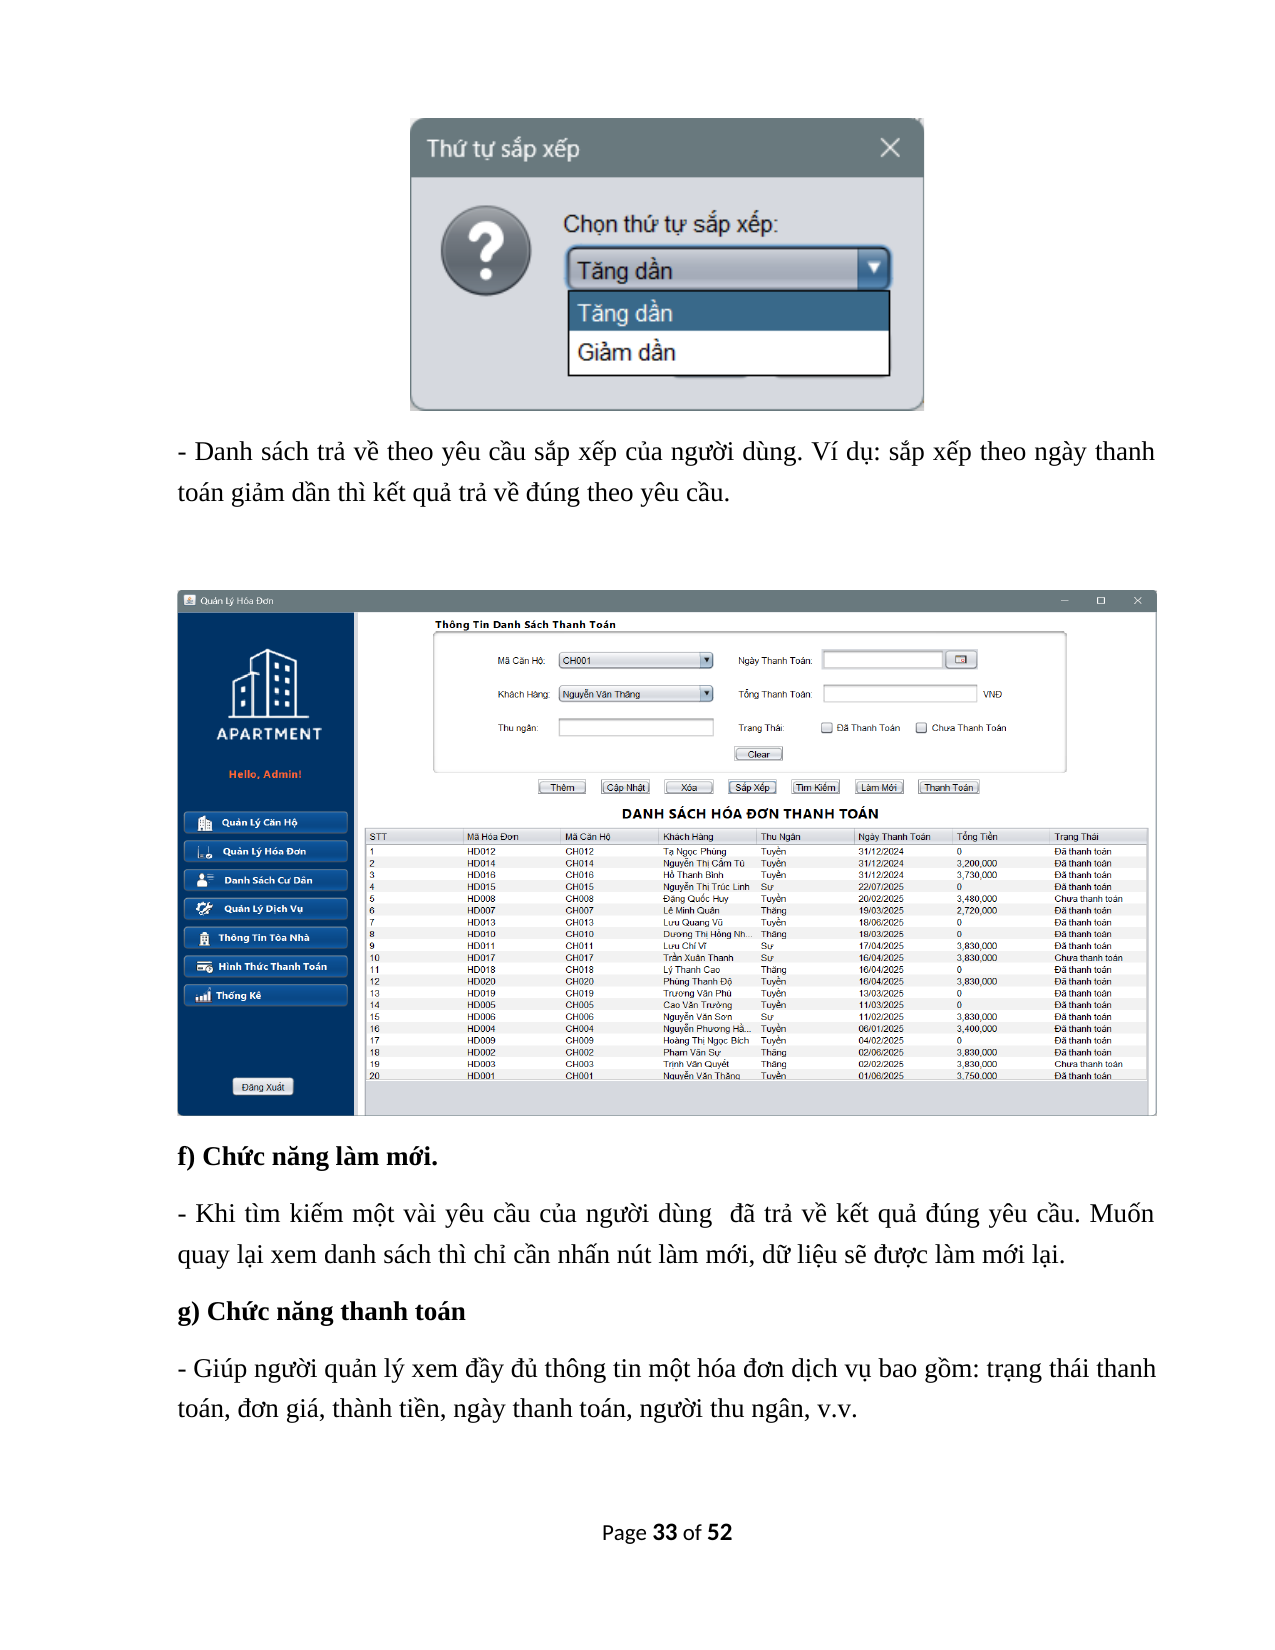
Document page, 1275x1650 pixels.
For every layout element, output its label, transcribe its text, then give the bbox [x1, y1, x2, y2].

text f) Chức năng làm mới. [177, 1141, 1157, 1172]
text - Khi tìm kiếm một vài yêu cầu của người dùng đã trả về kết quả đúng yêu cầu. Muốn quay lại xem danh sách thì chỉ cần nhấn nút làm mới, dữ liệu sẽ được làm mới lại. [177, 1198, 1157, 1269]
text - Giúp người quản lý xem đầy đủ thông tin một hóa đơn dịch vụ bao gồm: trạng thái thanh toán, đơn giá, thành tiền, ngày thanh toán, người thu ngân, v.v. [177, 1352, 1157, 1424]
picture [177, 590, 1157, 1116]
picture [410, 118, 925, 411]
text g) Chức năng thanh toán [177, 1295, 1157, 1326]
text - Danh sách trả về theo yêu cầu sắp xếp của người dùng. Ví dụ: sắp xếp theo ngày thanh toán giảm dần thì kết quả trả về đúng theo yêu cầu. [177, 435, 1157, 507]
